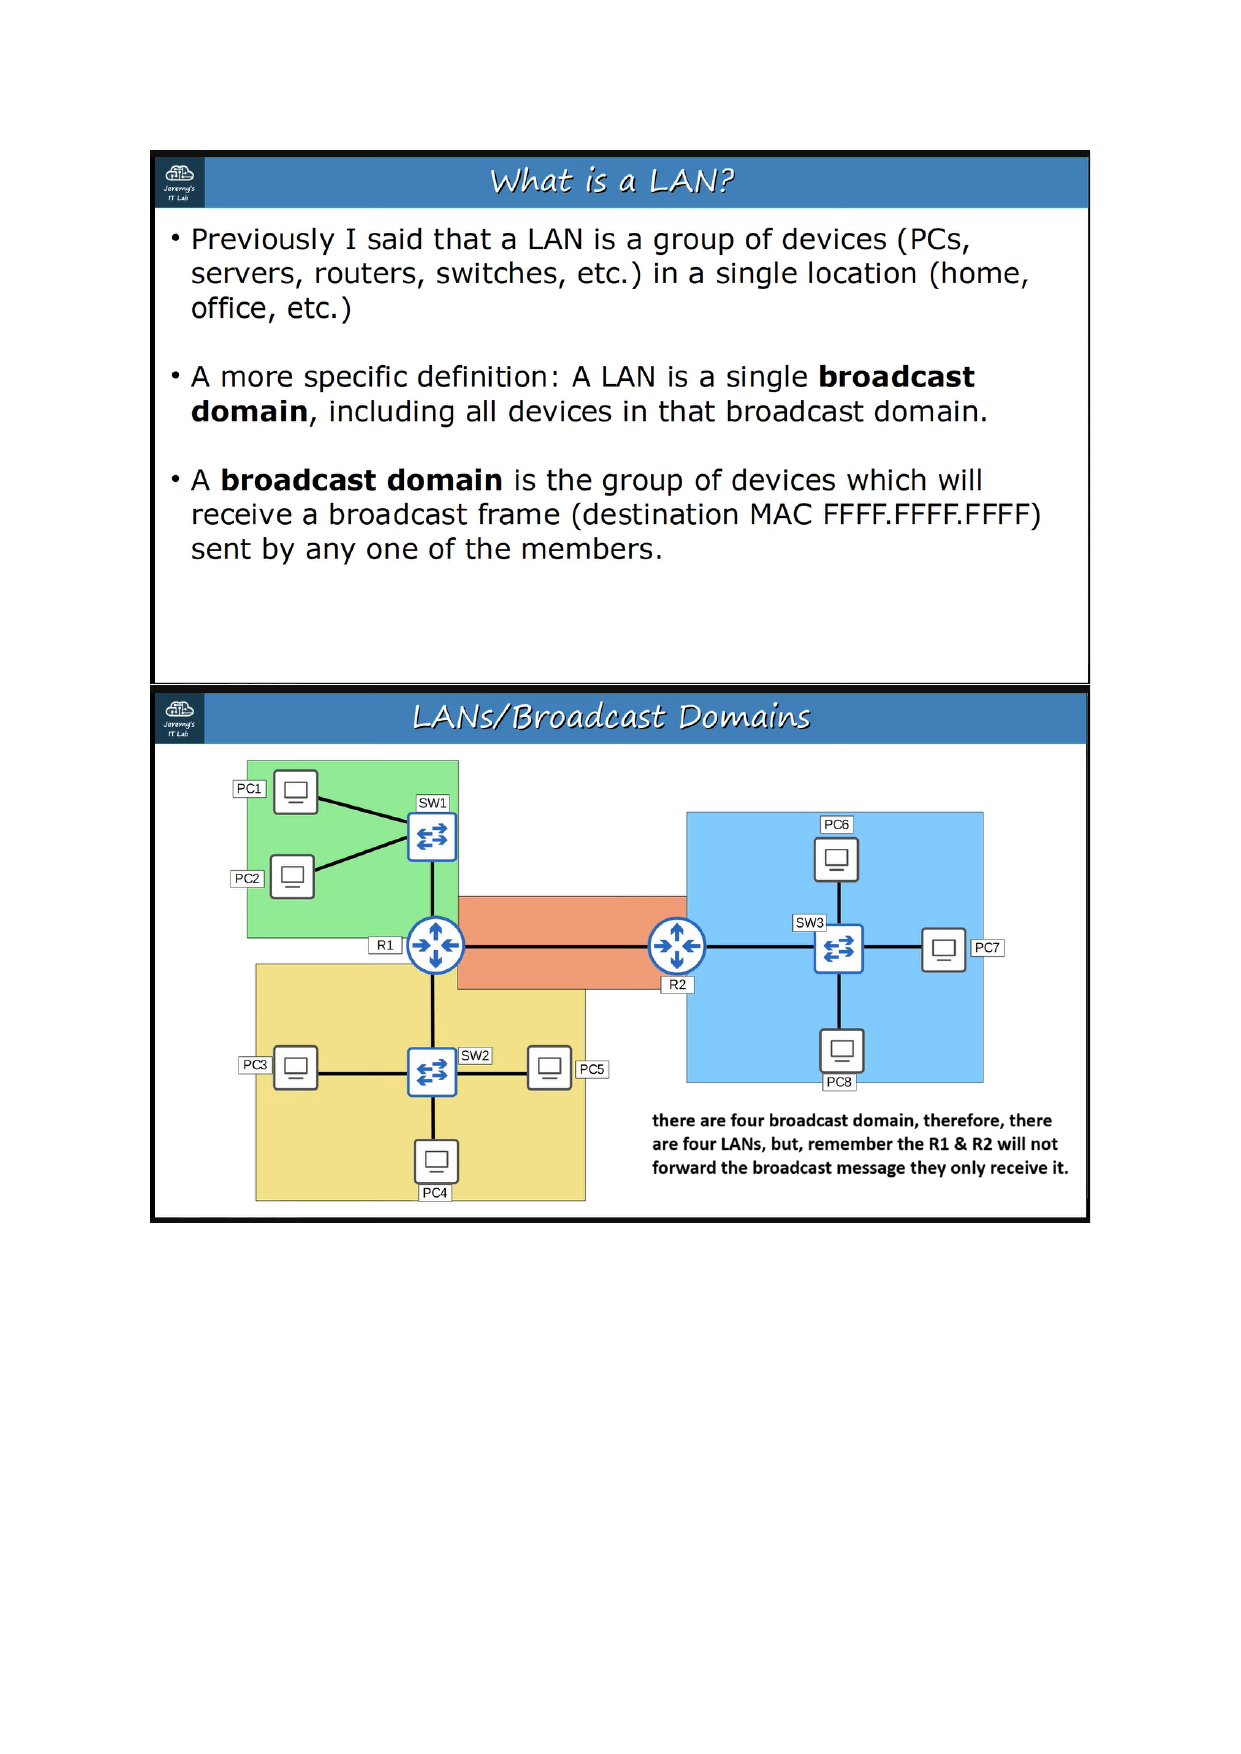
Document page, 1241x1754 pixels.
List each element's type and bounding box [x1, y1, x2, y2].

picture [150, 685, 1091, 1223]
picture [150, 150, 1091, 684]
